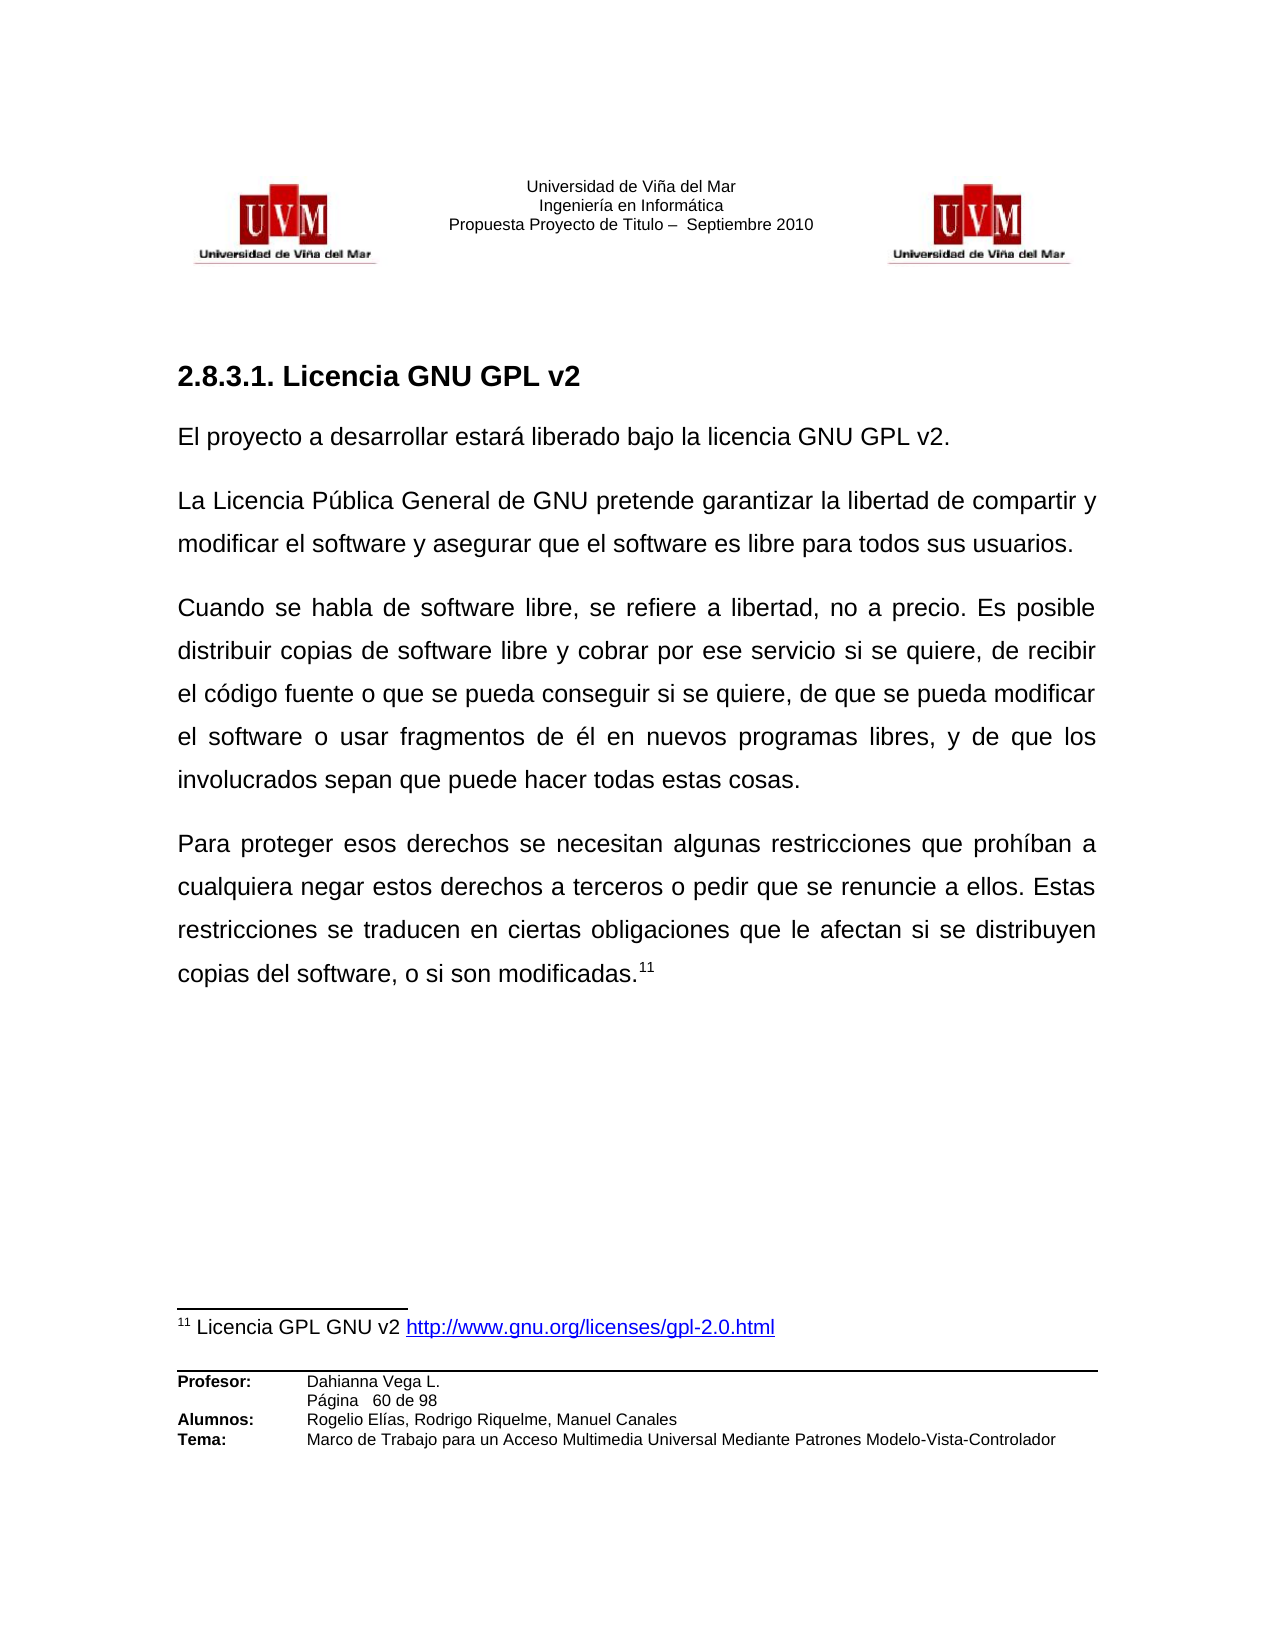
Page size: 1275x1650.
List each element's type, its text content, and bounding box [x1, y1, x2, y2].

picture [871, 176, 1084, 267]
text La Licencia Pública General de GNU pretende garantizar la libertad de compartir y modificar el software y asegurar que el software es libre para todos sus usuarios. [177, 486, 1098, 557]
text Cuando se habla de software libre, se refiere a libertad, no a precio. Es posible distribuir copias de software libre y cobrar por ese servicio si se quiere, de recibir el código fuente o que se pueda conseguir si se quiere, de que se pueda modificar el software o usar fragmentos de él en nuevos programas libres, y de que los involucrados sepan que puede hacer todas estas cosas. [177, 593, 1098, 794]
text Para proteger esos derechos se necesitan algunas restricciones que prohíban a cualquiera negar estos derechos a terceros o pedir que se renuncie a ellos. Estas restricciones se traducen en ciertas obligaciones que le afectan si se distribuyen copias del software, o si son modificadas. [177, 829, 1098, 987]
subtitle 2.8.3.1. Licencia GNU GPL v2 [177, 359, 1098, 392]
text El proyecto a desarrollar estará liberado bajo la licencia GNU GPL v2. [177, 422, 1098, 450]
picture [177, 176, 390, 267]
